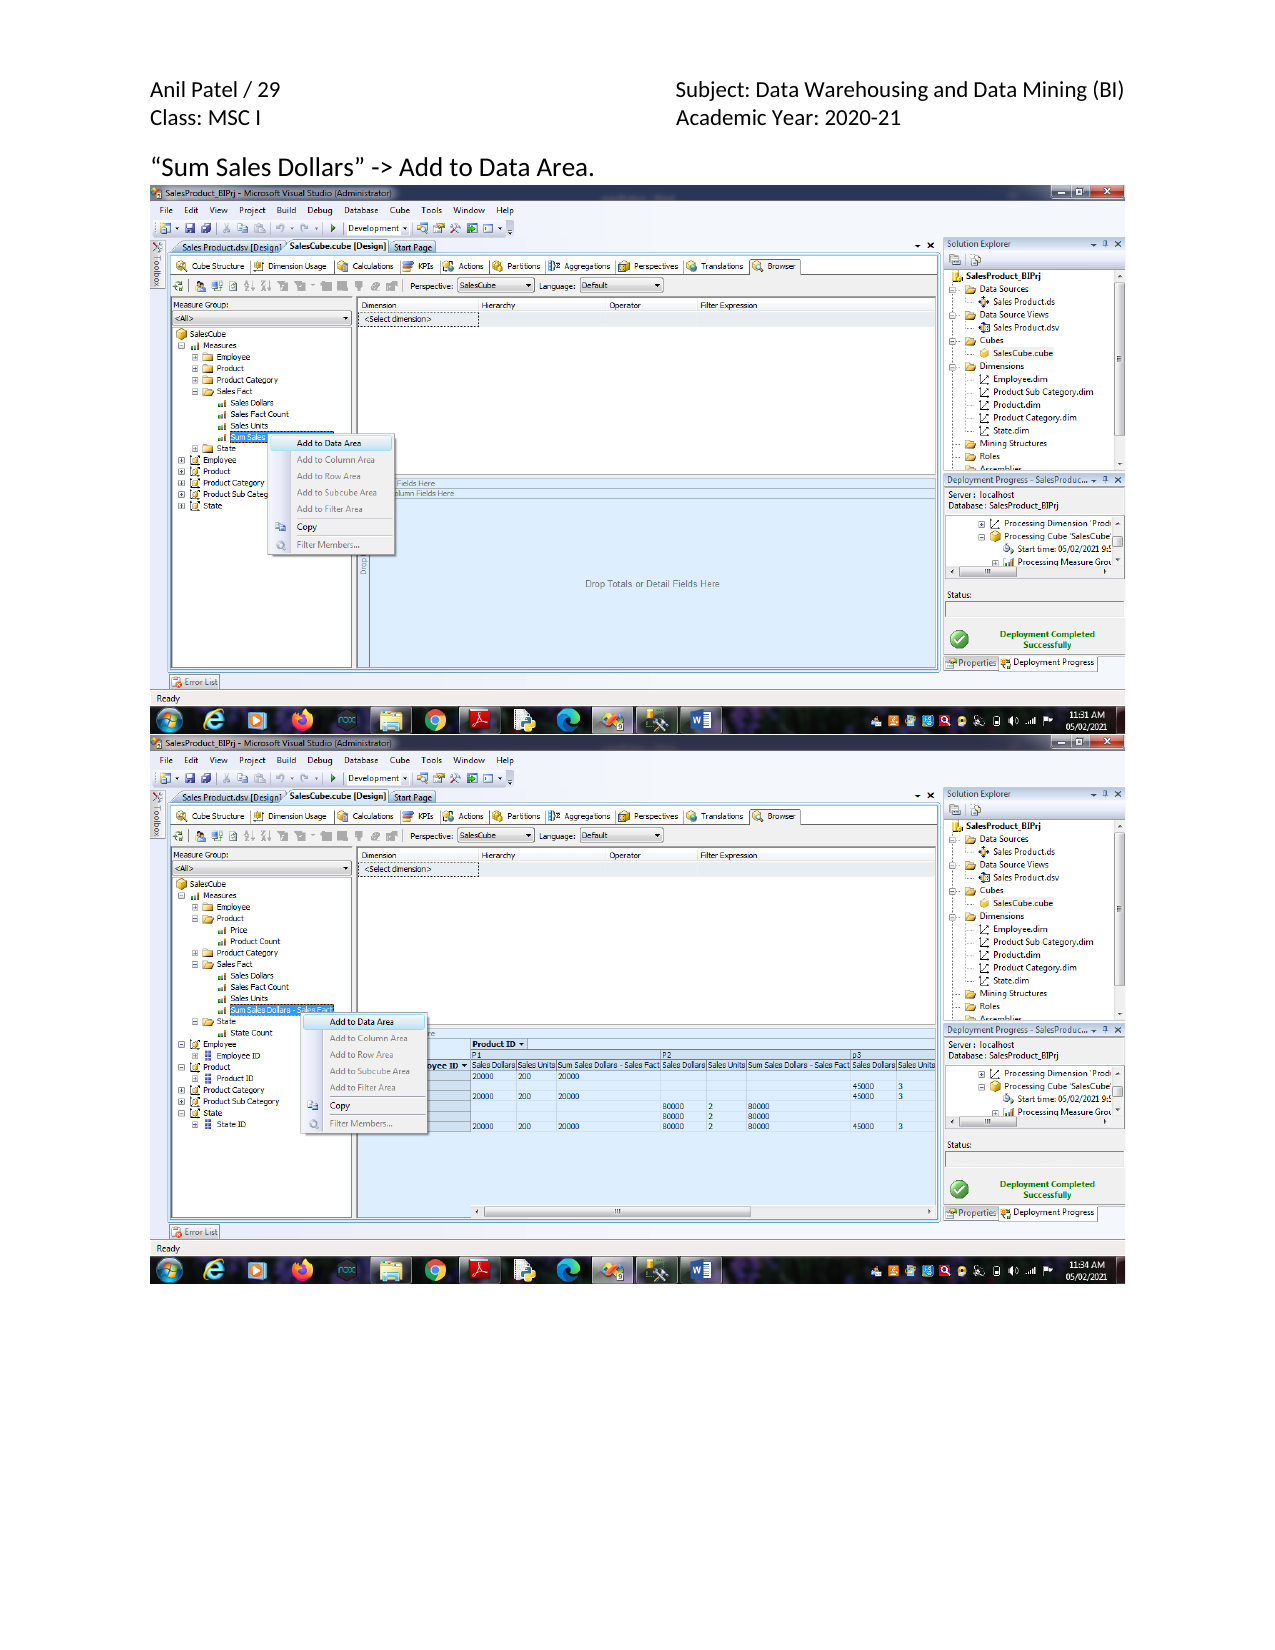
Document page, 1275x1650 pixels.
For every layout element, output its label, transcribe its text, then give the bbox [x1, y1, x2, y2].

text “Sum Sales Dollars” -> Add to Data Area. [150, 150, 1125, 185]
picture [150, 735, 1125, 1284]
picture [150, 185, 1125, 734]
